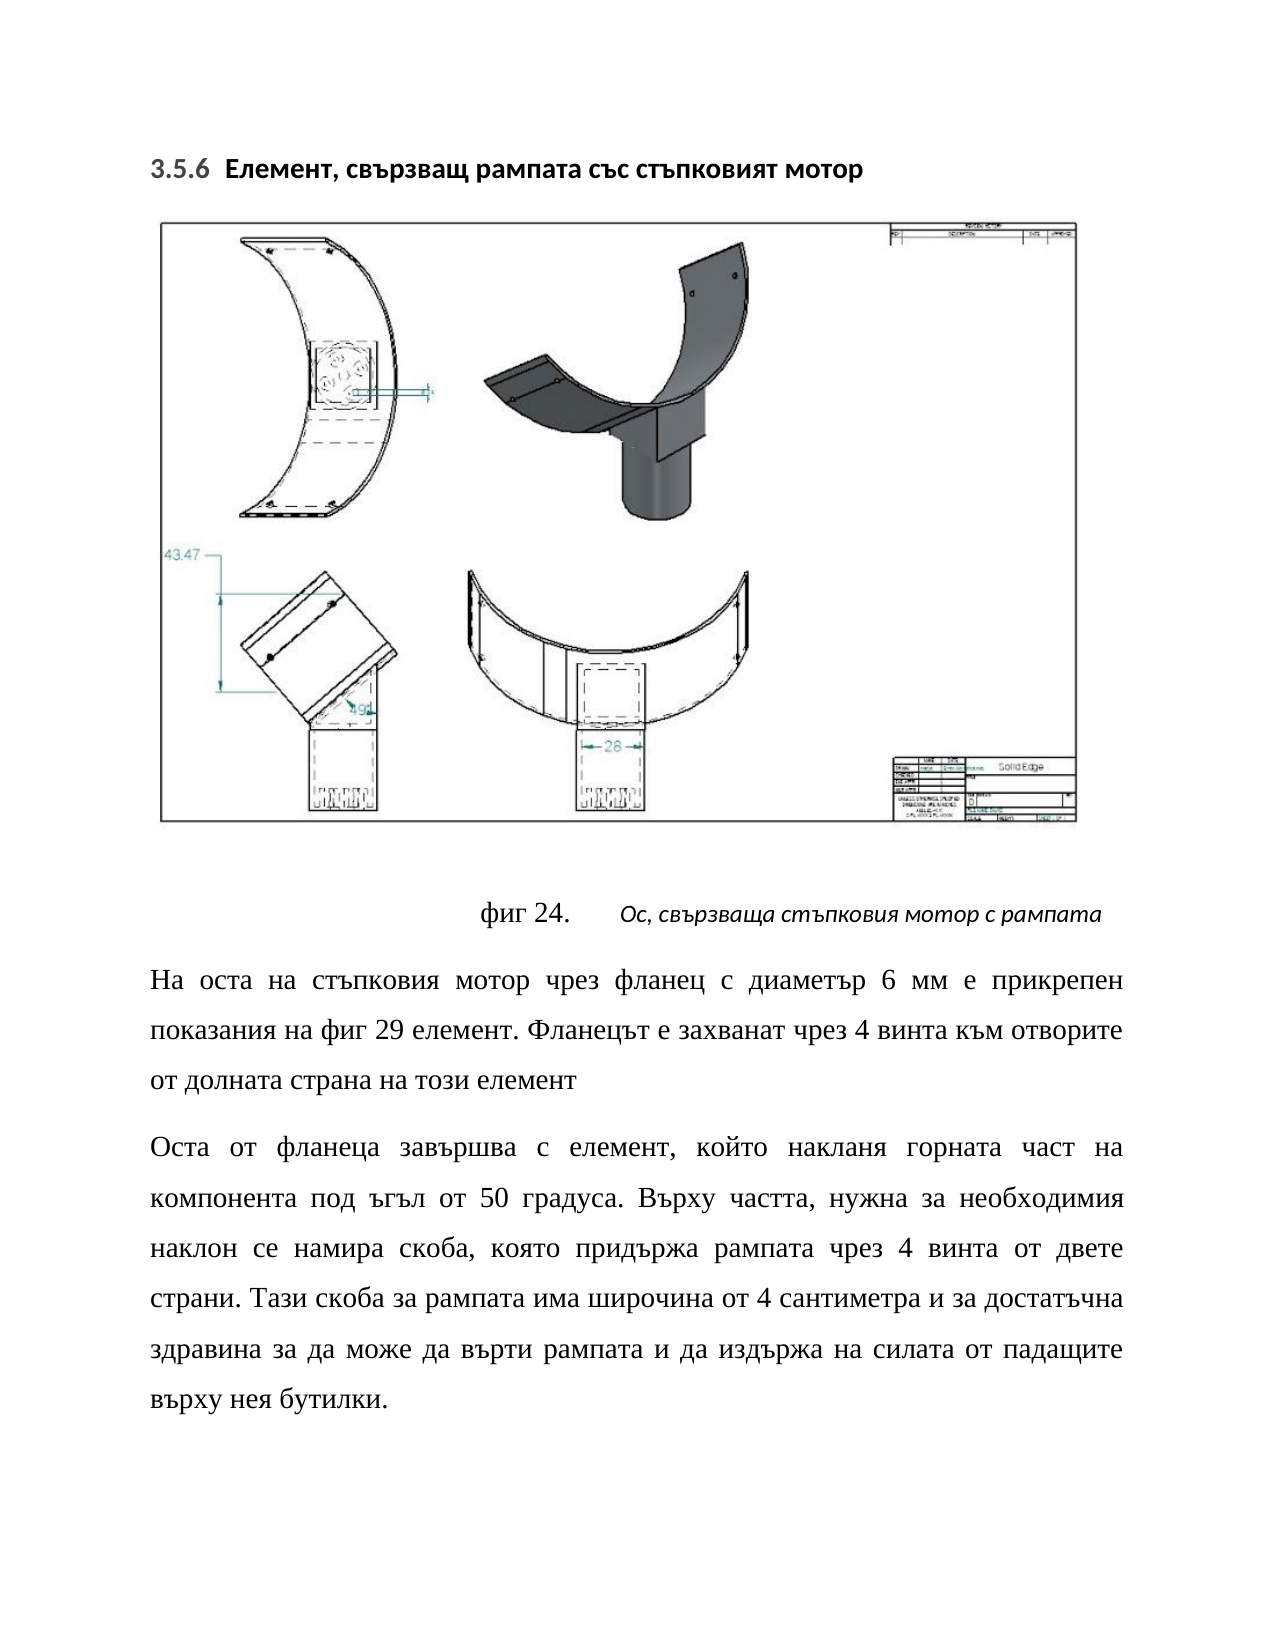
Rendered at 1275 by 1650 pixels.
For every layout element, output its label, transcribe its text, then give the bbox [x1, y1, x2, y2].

subtitle Елемент, свързващ рампата със стъпковият мотор [150, 150, 1125, 186]
list Ос, свързваща стъпковия мотор с рампата [460, 895, 1125, 928]
picture [150, 216, 1100, 839]
text На оста на стъпковия мотор чрез фланец с диаметър 6 мм е прикрепен показания на фиг 29 елемент. Фланецът е захванат чрез 4 винта към отворите от долната страна на този елемент [150, 962, 1125, 1096]
text Оста от фланеца завършва с елемент, който накланя горната част на компонента под ъгъл от 50 градуса. Върху частта, нужна за необходимия наклон се намира скоба, която придържа рампата чрез 4 винта от двете страни. Тази скоба за рампата има широчина от 4 сантиметра и за достатъчна здравина за да може да върти рампата и да издържа на силата от падащите върху нея бутилки. [150, 1129, 1125, 1414]
